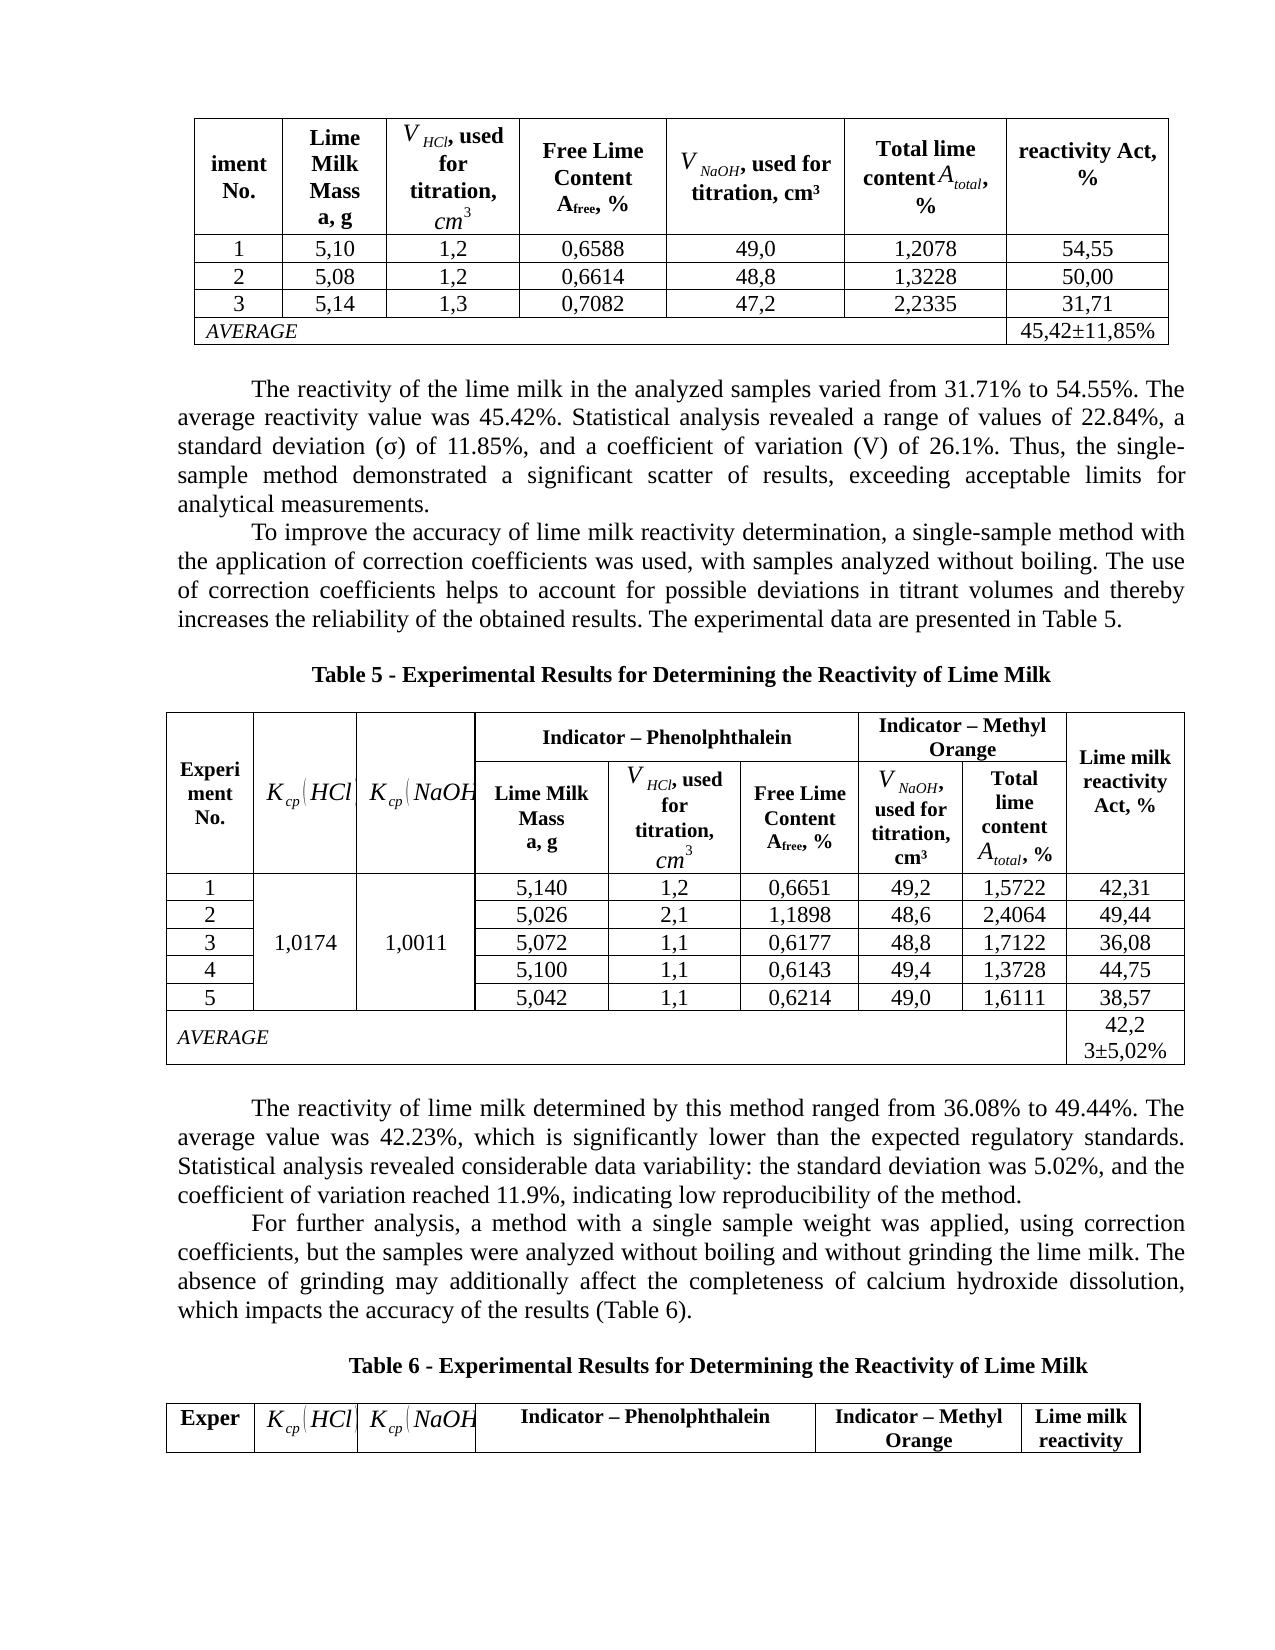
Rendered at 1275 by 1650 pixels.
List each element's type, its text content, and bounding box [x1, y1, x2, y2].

table_cell 2 [195, 263, 282, 289]
table_cell Lime Milk Mass a, g [283, 119, 386, 234]
list Table 6 - Experimental Results for Determining the Reactivity of Lime Milk [177, 1352, 1186, 1379]
table_cell 1,5722 [963, 874, 1066, 900]
table_cell 1,2 [387, 263, 519, 289]
table_header Indicator – Phenolphthalein [476, 1404, 815, 1452]
table_cell 0,6177 [741, 929, 858, 955]
table_header Indicator – Phenolphthalein [476, 713, 858, 761]
table_cell 1,3 [387, 290, 519, 317]
table_cell 5,072 [476, 929, 608, 955]
table_cell 49,4 [859, 956, 962, 983]
table_cell 47,2 [667, 290, 844, 317]
table_cell 3 [195, 290, 282, 317]
table_header Experiment No. [167, 713, 253, 873]
table_cell 1,2078 [845, 235, 1006, 262]
table_cell 0,6651 [741, 874, 858, 900]
table_cell 38,57 [1067, 984, 1184, 1010]
table_cell , used for titration, cm³ [667, 119, 844, 234]
table_cell 4 [167, 956, 253, 983]
table_cell 1,1 [609, 929, 740, 955]
table_cell 1 [195, 235, 282, 262]
table_header Experiment No. [167, 1404, 254, 1452]
table_cell 1,0174 [254, 874, 356, 1010]
table_cell , used for titration, [387, 119, 519, 234]
table_header Indicator – Methyl Orange [859, 713, 1066, 761]
table_cell 2 [167, 901, 253, 928]
table_cell 1,2 [609, 874, 740, 900]
table_cell 42,23±5,02% [1067, 1011, 1184, 1064]
list For further analysis, a method with a single sample weight was applied, using correction coefficients, but the samples were analyzed without boiling and without grinding the lime milk. The absence of grinding may additionally affect the completeness of calcium hydroxide dissolution, which impacts the accuracy of the results (Table 6). [177, 1208, 1186, 1323]
table_cell 0,6214 [741, 984, 858, 1010]
table_cell 36,08 [1067, 929, 1184, 955]
table_cell 5 [167, 984, 253, 1010]
table_cell 48,6 [859, 901, 962, 928]
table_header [1022, 1404, 1139, 1452]
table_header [1007, 119, 1168, 234]
table_cell 49,0 [667, 235, 844, 262]
list The reactivity of lime milk determined by this method ranged from 36.08% to 49.44%. The average value was 42.23%, which is significantly lower than the expected regulatory standards. Statistical analysis revealed considerable data variability: the standard deviation was 5.02%, and the coefficient of variation reached 11.9%, indicating low reproducibility of the method. [177, 1093, 1186, 1208]
table_cell Lime Milk Mass a, g [476, 762, 608, 873]
table_cell 3 [167, 929, 253, 955]
table_cell 1,0011 [357, 874, 474, 1010]
table_header [255, 1404, 357, 1452]
table_cell 5,026 [476, 901, 608, 928]
table_cell AVERAGE [167, 1011, 1066, 1064]
table_cell 1 [167, 874, 253, 900]
table_cell 5,14 [283, 290, 386, 317]
table_cell 45,42±11,85% [1007, 318, 1168, 344]
table_cell 5,10 [283, 235, 386, 262]
table_cell 49,44 [1067, 901, 1184, 928]
table_cell 0,7082 [520, 290, 666, 317]
table_header Indicator – Methyl Orange [816, 1404, 1021, 1452]
table_cell Total lime content, % [963, 762, 1066, 873]
table_cell 49,0 [859, 984, 962, 1010]
table_header [357, 713, 474, 873]
table_cell 1,1 [609, 984, 740, 1010]
table_cell 5,042 [476, 984, 608, 1010]
table_cell 48,8 [667, 263, 844, 289]
table_cell 2,2335 [845, 290, 1006, 317]
table_cell , used for titration, [609, 762, 740, 873]
table_cell 1,2 [387, 235, 519, 262]
table_cell 1,1 [609, 956, 740, 983]
table_cell 0,6143 [741, 956, 858, 983]
table_cell 1,1898 [741, 901, 858, 928]
table_cell 44,75 [1067, 956, 1184, 983]
table_cell 2,4064 [963, 901, 1066, 928]
text To improve the accuracy of lime milk reactivity determination, a single-sample method with the application of correction coefficients was used, with samples analyzed without boiling. The use of correction coefficients helps to account for possible deviations in titrant volumes and thereby increases the reliability of the obtained results. The experimental data are presented in Table 5. [177, 517, 1186, 632]
table_cell 48,8 [859, 929, 962, 955]
text Table 5 - Experimental Results for Determining the Reactivity of Lime Milk [177, 661, 1186, 688]
table_cell 1,6111 [963, 984, 1066, 1010]
table_header [358, 1404, 475, 1452]
table_cell AVERAGE [195, 318, 1006, 344]
table_cell 0,6614 [520, 263, 666, 289]
table_cell Total lime content, % [845, 119, 1006, 234]
table_cell 0,6588 [520, 235, 666, 262]
table_cell Free Lime Content Afree, % [741, 762, 858, 873]
table_cell 1,3728 [963, 956, 1066, 983]
table_cell 50,00 [1007, 263, 1168, 289]
table_cell , used for titration, cm³ [859, 762, 962, 873]
table_cell 42,31 [1067, 874, 1184, 900]
table_cell 31,71 [1007, 290, 1168, 317]
table_cell 1,3228 [845, 263, 1006, 289]
table_cell 2,1 [609, 901, 740, 928]
table_cell Free Lime Content Afree, % [520, 119, 666, 234]
table_cell 5,08 [283, 263, 386, 289]
table_cell 5,140 [476, 874, 608, 900]
table_cell 1,7122 [963, 929, 1066, 955]
table_cell 54,55 [1007, 235, 1168, 262]
table_cell 49,2 [859, 874, 962, 900]
table_header Lime milk reactivity Act, % [1067, 713, 1184, 873]
table_header [254, 713, 356, 873]
table_cell 5,100 [476, 956, 608, 983]
table_header Experiment No. [195, 119, 282, 234]
text The reactivity of the lime milk in the analyzed samples varied from 31.71% to 54.55%. The average reactivity value was 45.42%. Statistical analysis revealed a range of values of 22.84%, a standard deviation (σ) of 11.85%, and a coefficient of variation (V) of 26.1%. Thus, the single-sample method demonstrated a significant scatter of results, exceeding acceptable limits for analytical measurements. [177, 374, 1186, 517]
